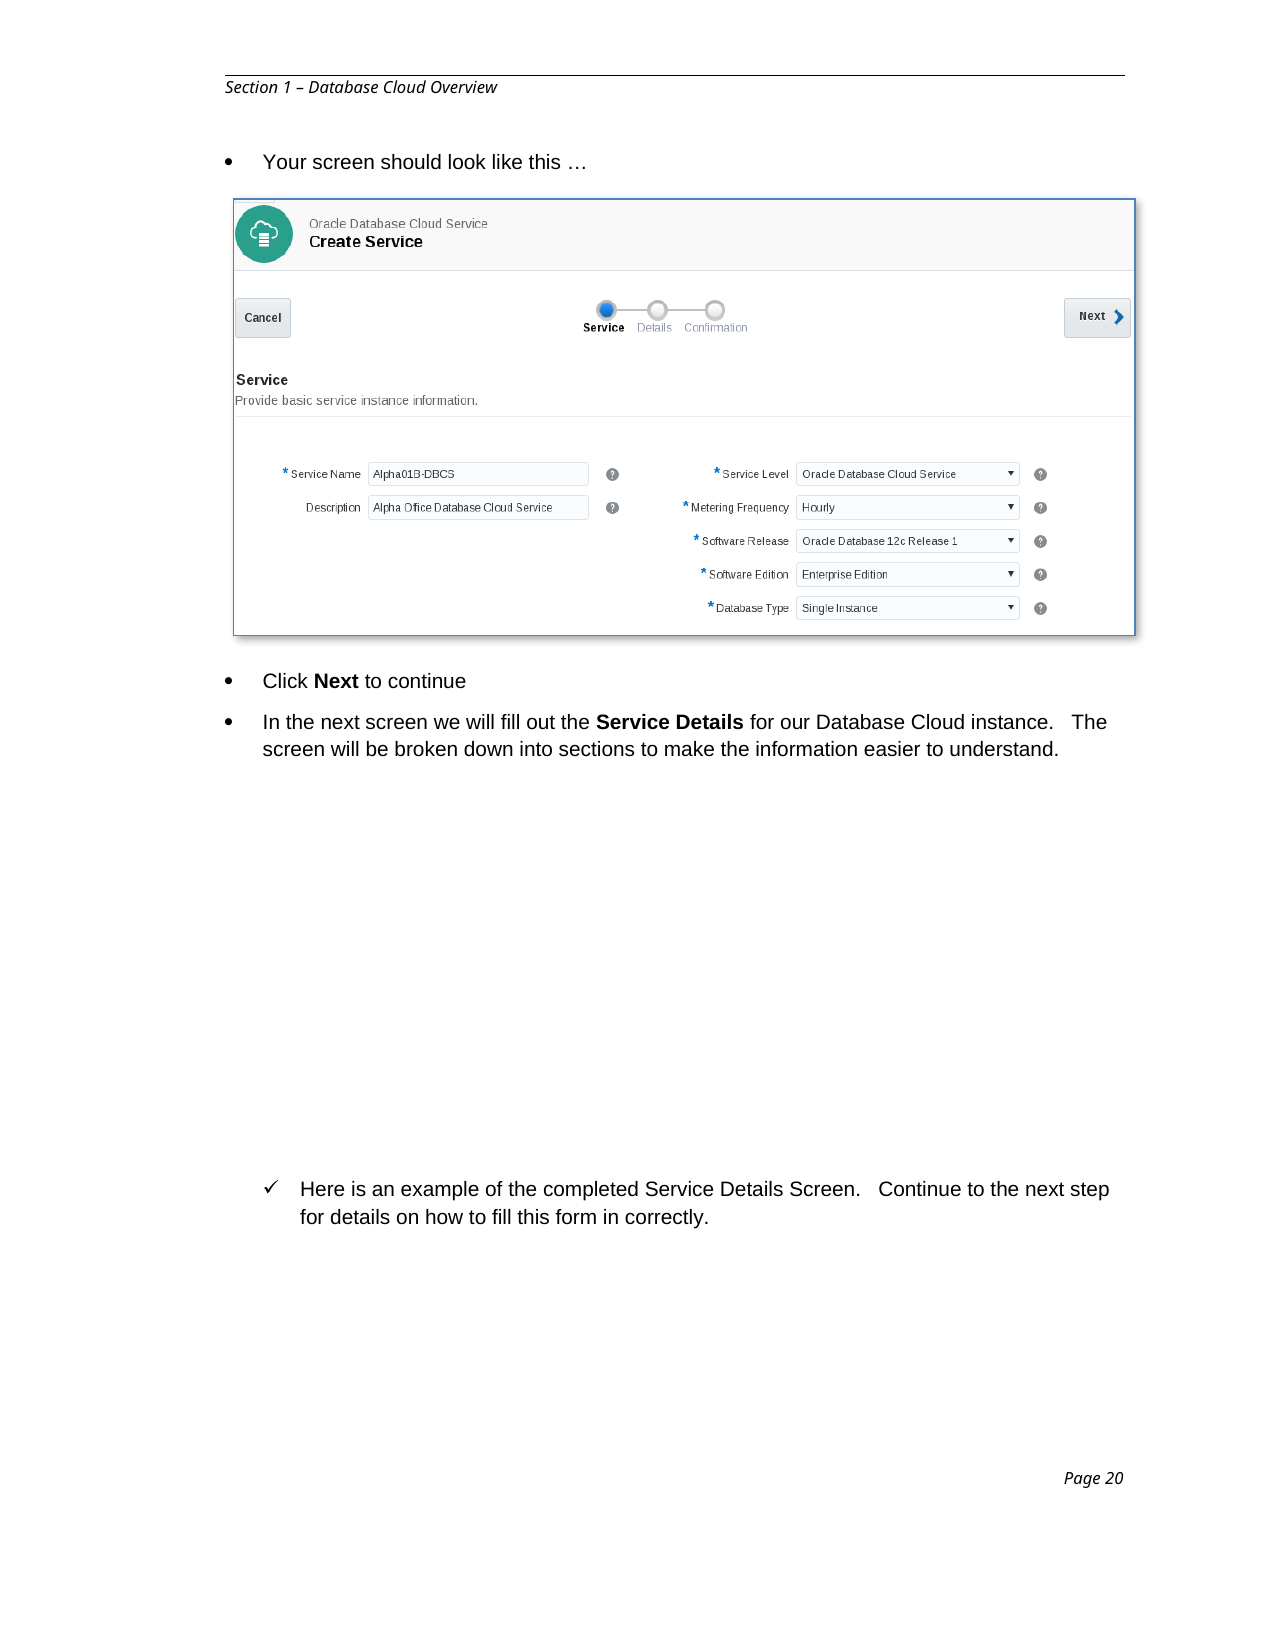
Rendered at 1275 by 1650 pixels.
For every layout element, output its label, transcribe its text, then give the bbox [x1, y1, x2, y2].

list Here is an example of the completed Service Details Screen. Continue to the next step for details on how to fill this form in correctly. [262, 1177, 1125, 1229]
list In the next screen we will fill out the Service Details for our Database Cloud instance. The screen will be broken down into sections to make the information easier to understand. [225, 709, 1125, 761]
list Click Next to continue [225, 669, 1125, 693]
list Your screen should look like this … [225, 150, 1125, 174]
picture [234, 200, 1134, 635]
